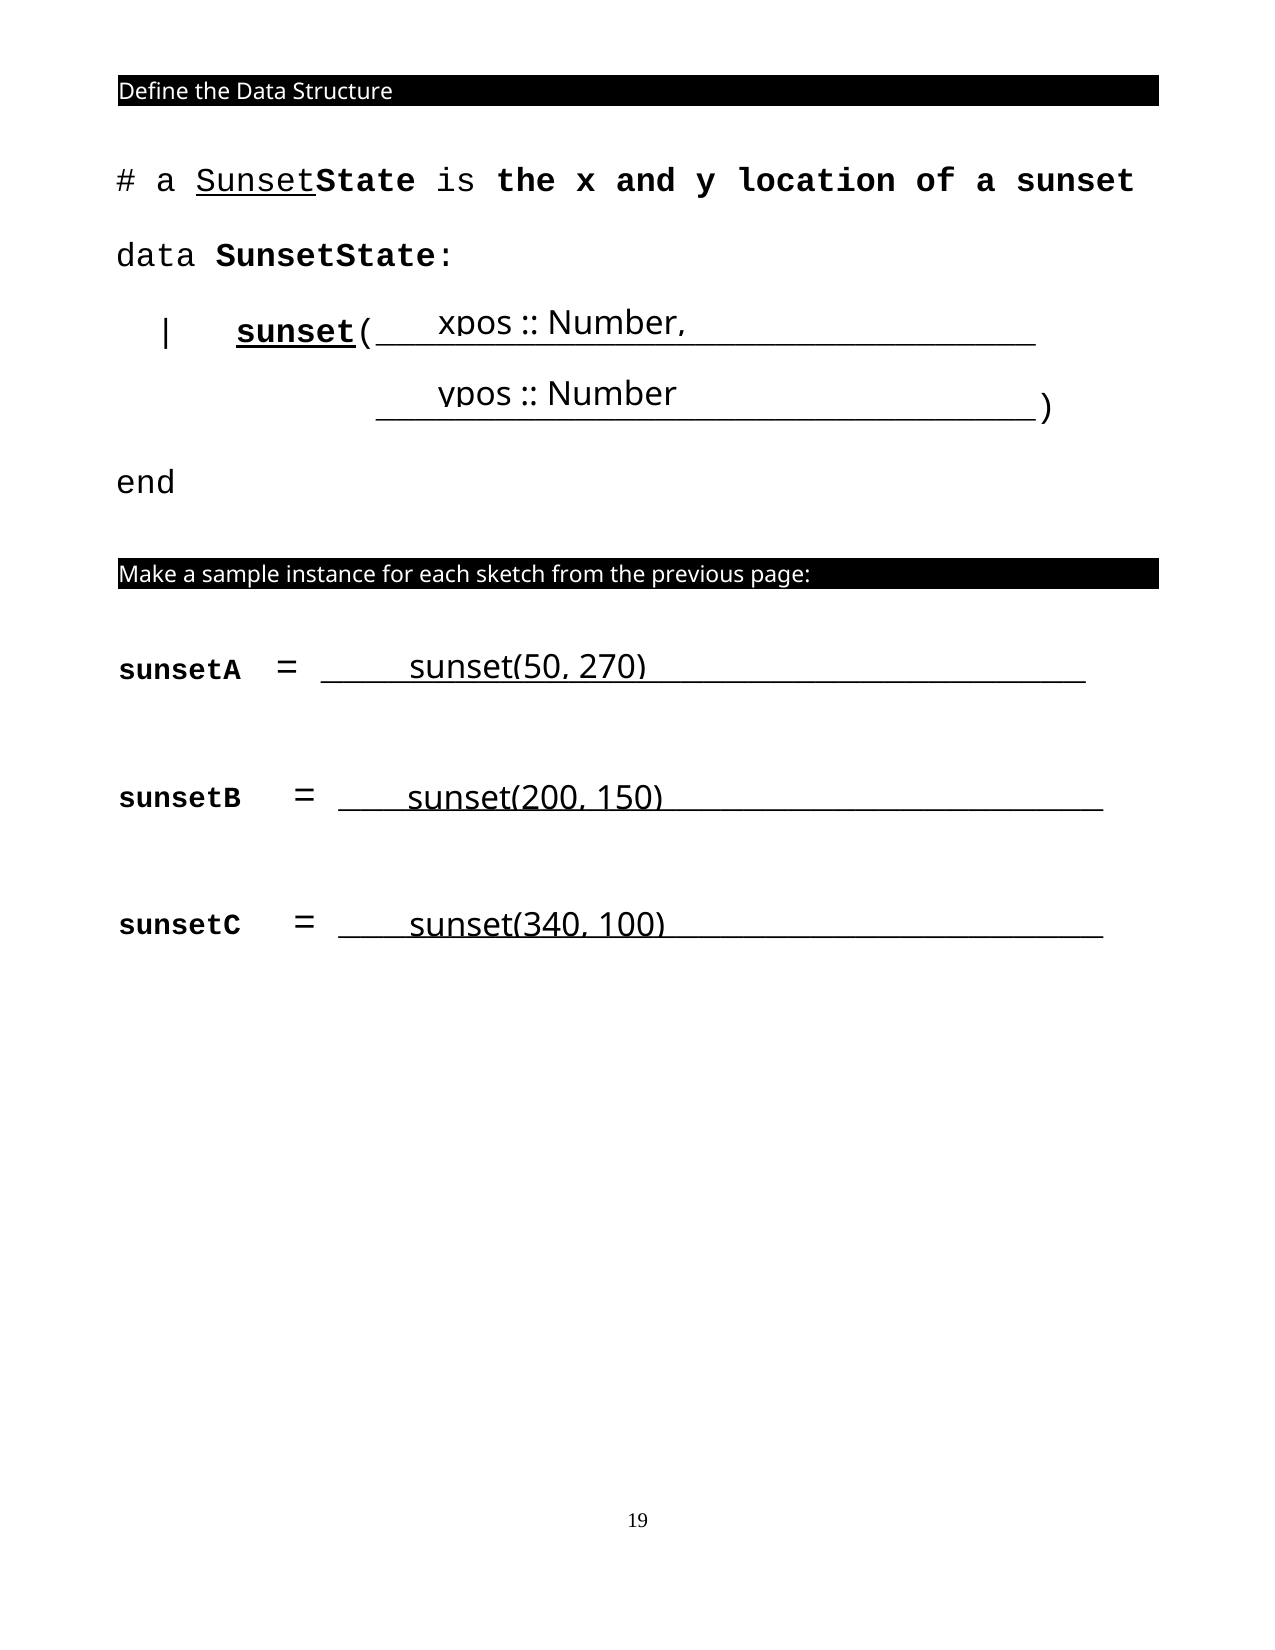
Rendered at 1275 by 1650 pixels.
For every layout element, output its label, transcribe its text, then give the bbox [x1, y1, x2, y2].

subtitle Define the Data Structure [118, 75, 1159, 106]
text # a SunsetState is the x and y location of a sunset [116, 163, 1267, 201]
text sunsetA = __________________________________ [6, 648, 1157, 691]
text _________________________________) [116, 390, 1267, 428]
text sunsetC = __________________________________ [6, 903, 1157, 946]
text | sunset(_________________________________ [116, 314, 1267, 352]
text data SunsetState: [116, 239, 1267, 277]
text sunsetB = __________________________________ [6, 776, 1157, 818]
subtitle Make a sample instance for each sketch from the previous page: [118, 558, 1159, 589]
text end [116, 466, 1267, 504]
